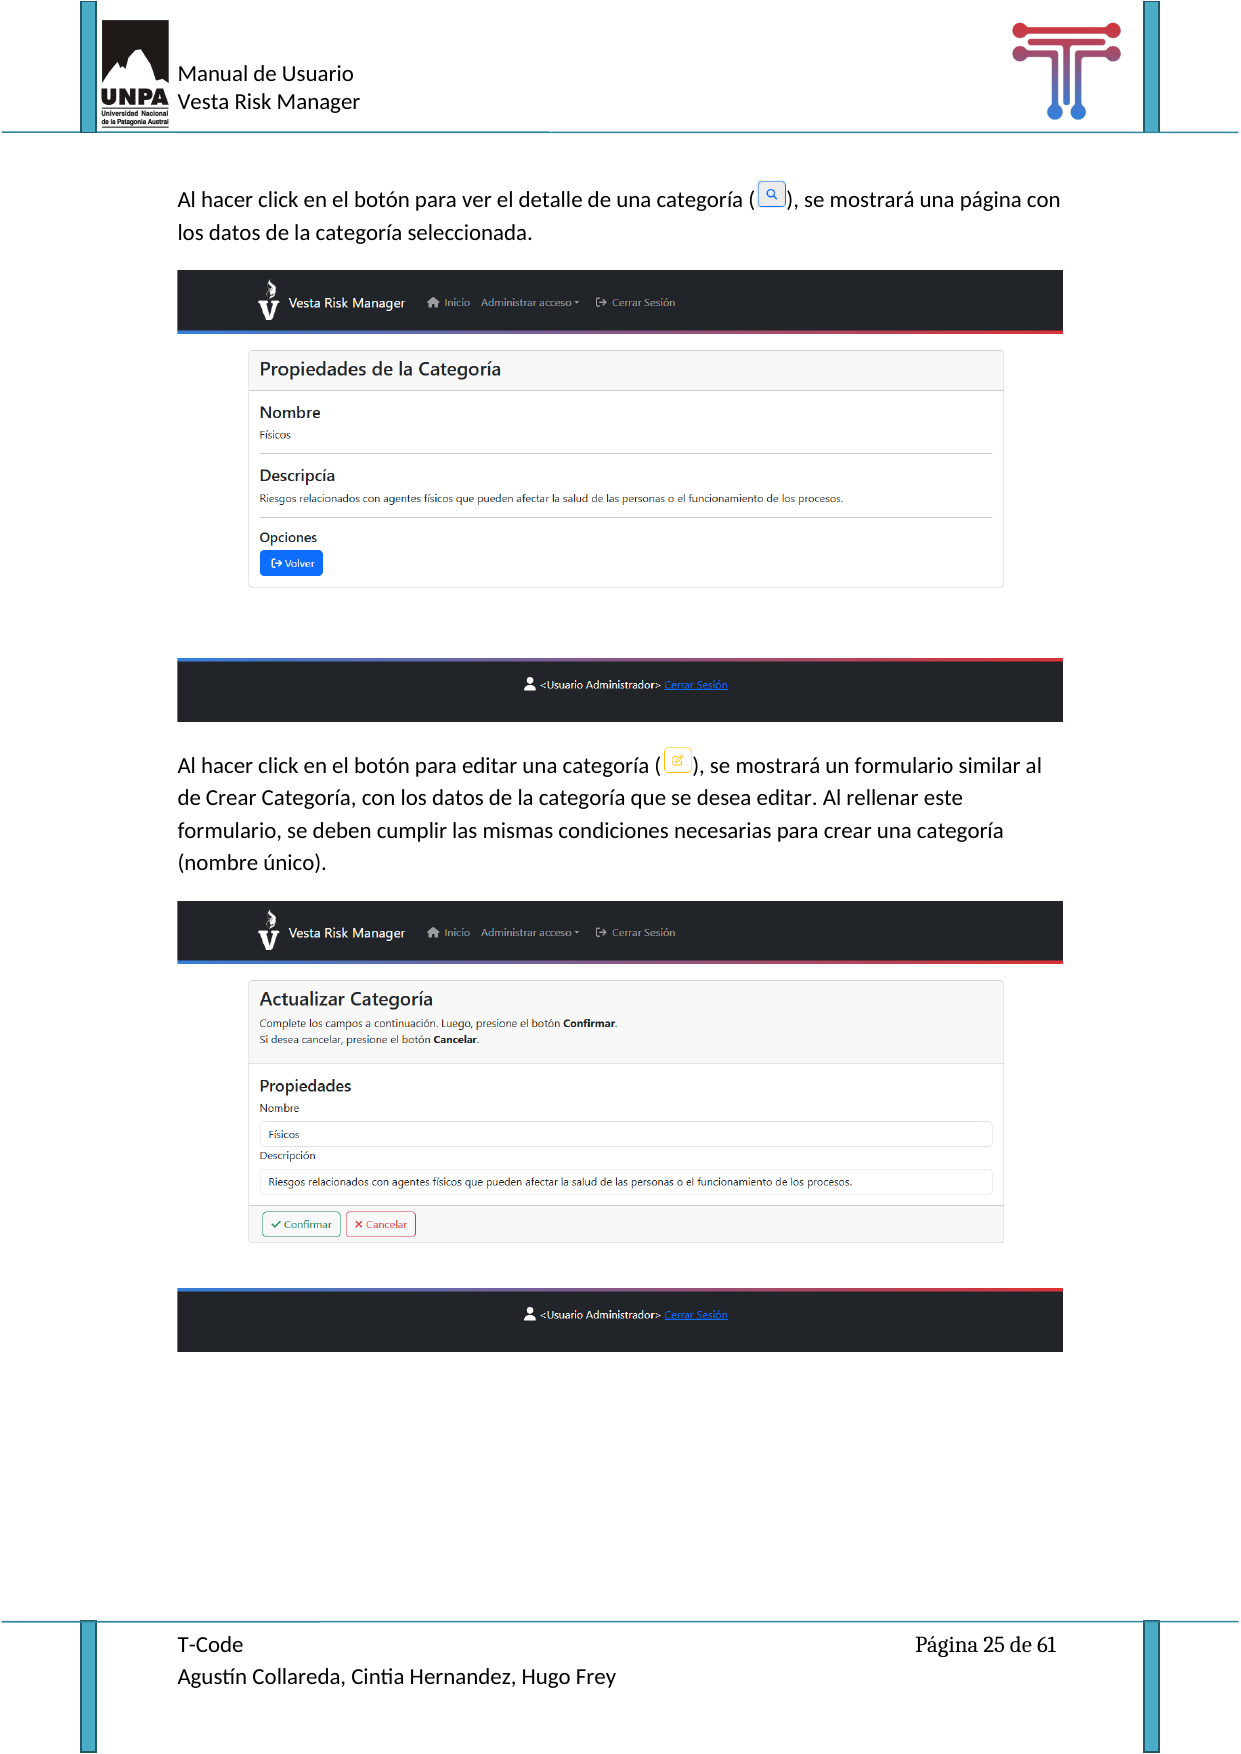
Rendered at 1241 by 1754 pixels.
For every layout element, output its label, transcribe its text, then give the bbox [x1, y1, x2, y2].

picture [662, 746, 693, 774]
picture [100, 18, 170, 129]
picture [1012, 19, 1122, 122]
text Al hacer click en el botón para editar una categoría (), se mostrará un formulario similar al de Crear Categoría, con los datos de la categoría que se desea editar. Al rellenar este formulario, se deben cumplir las mismas condiciones necesarias para crear una categoría (nombre único). [177, 747, 1063, 876]
text Al hacer click en el botón para ver el detalle de una categoría (), se mostrará una página con los datos de la categoría seleccionada. [177, 181, 1063, 246]
picture [177, 901, 1063, 1352]
picture [756, 180, 787, 208]
picture [177, 270, 1063, 722]
